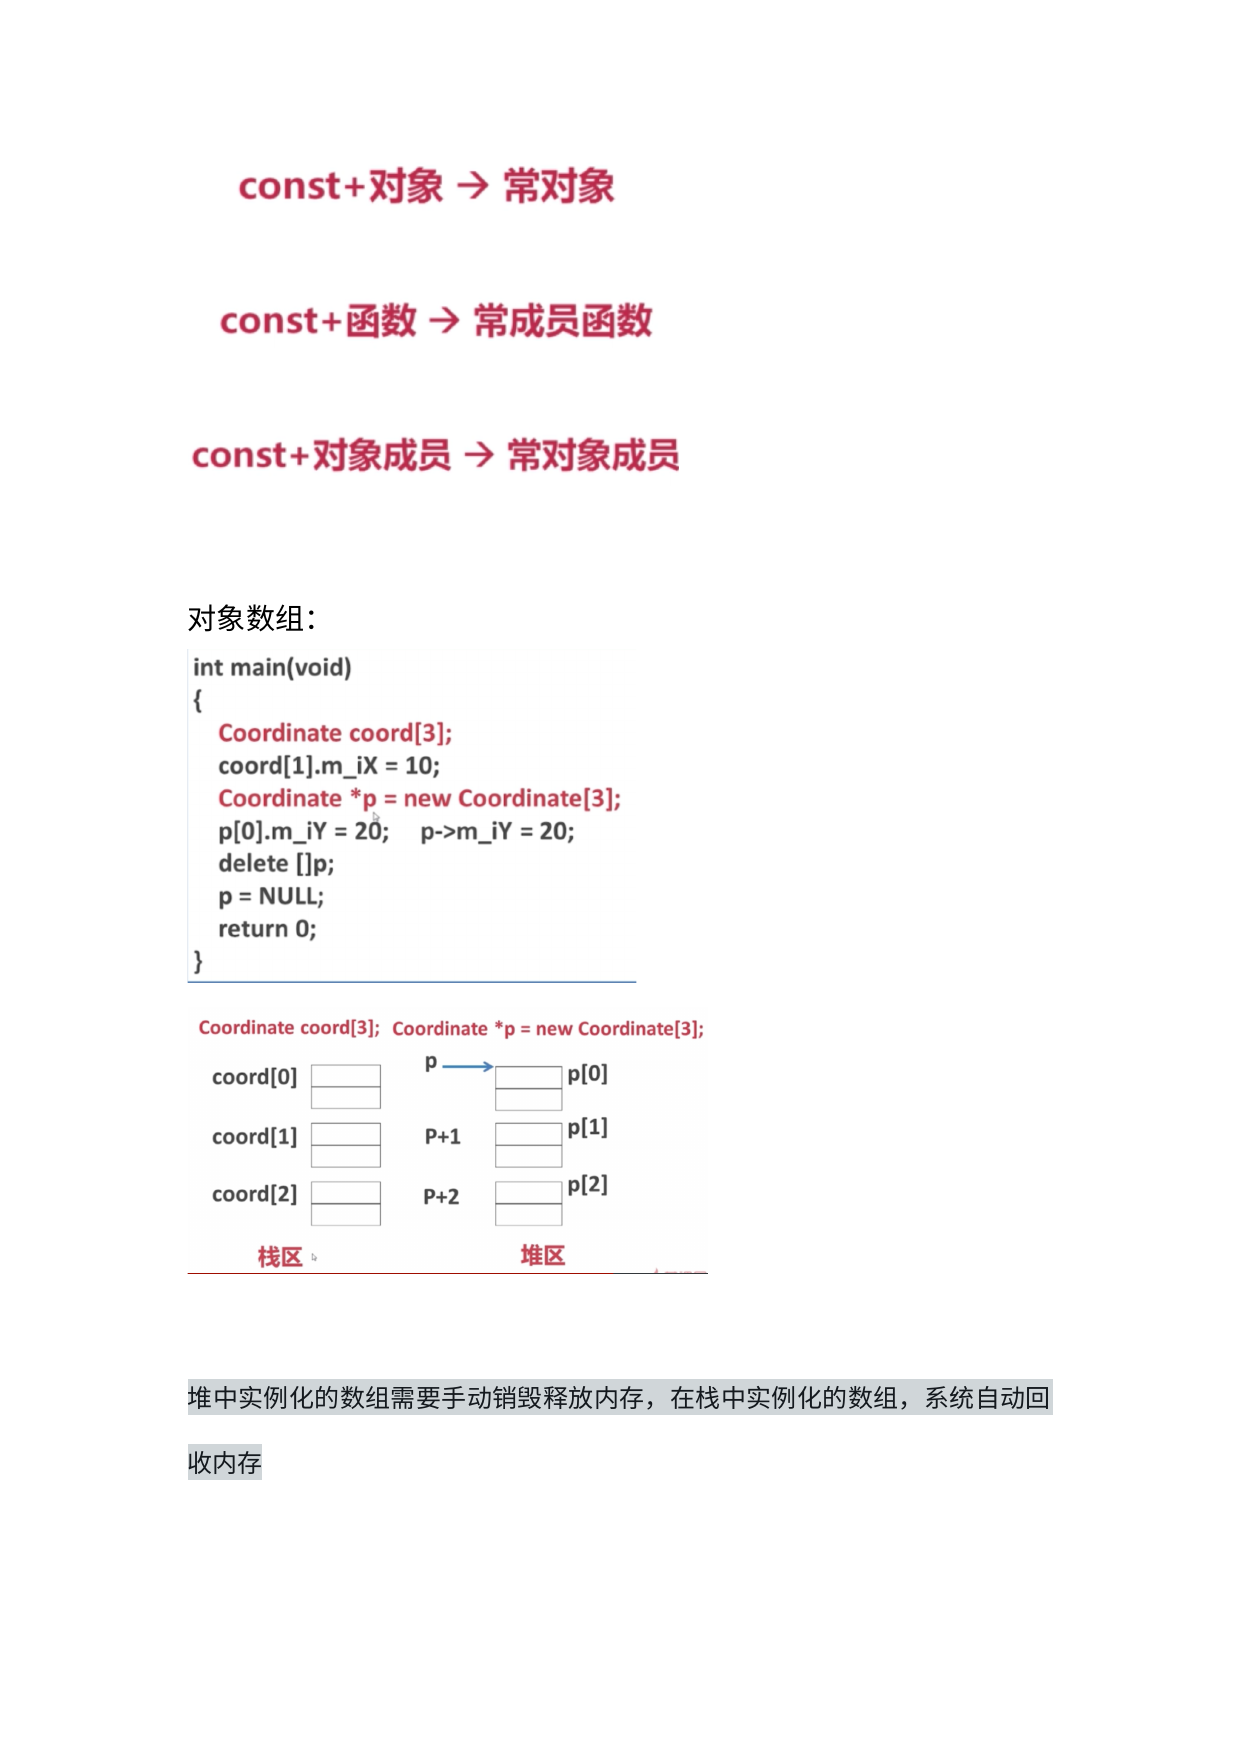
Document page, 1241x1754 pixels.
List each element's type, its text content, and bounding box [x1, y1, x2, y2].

picture [187, 1007, 708, 1274]
picture [187, 649, 637, 983]
picture [187, 162, 679, 491]
text 对象数组： [187, 584, 1053, 649]
text 堆中实例化的数组需要手动销毁释放内存，在栈中实例化的数组，系统自动回收内存 [187, 1364, 1053, 1494]
